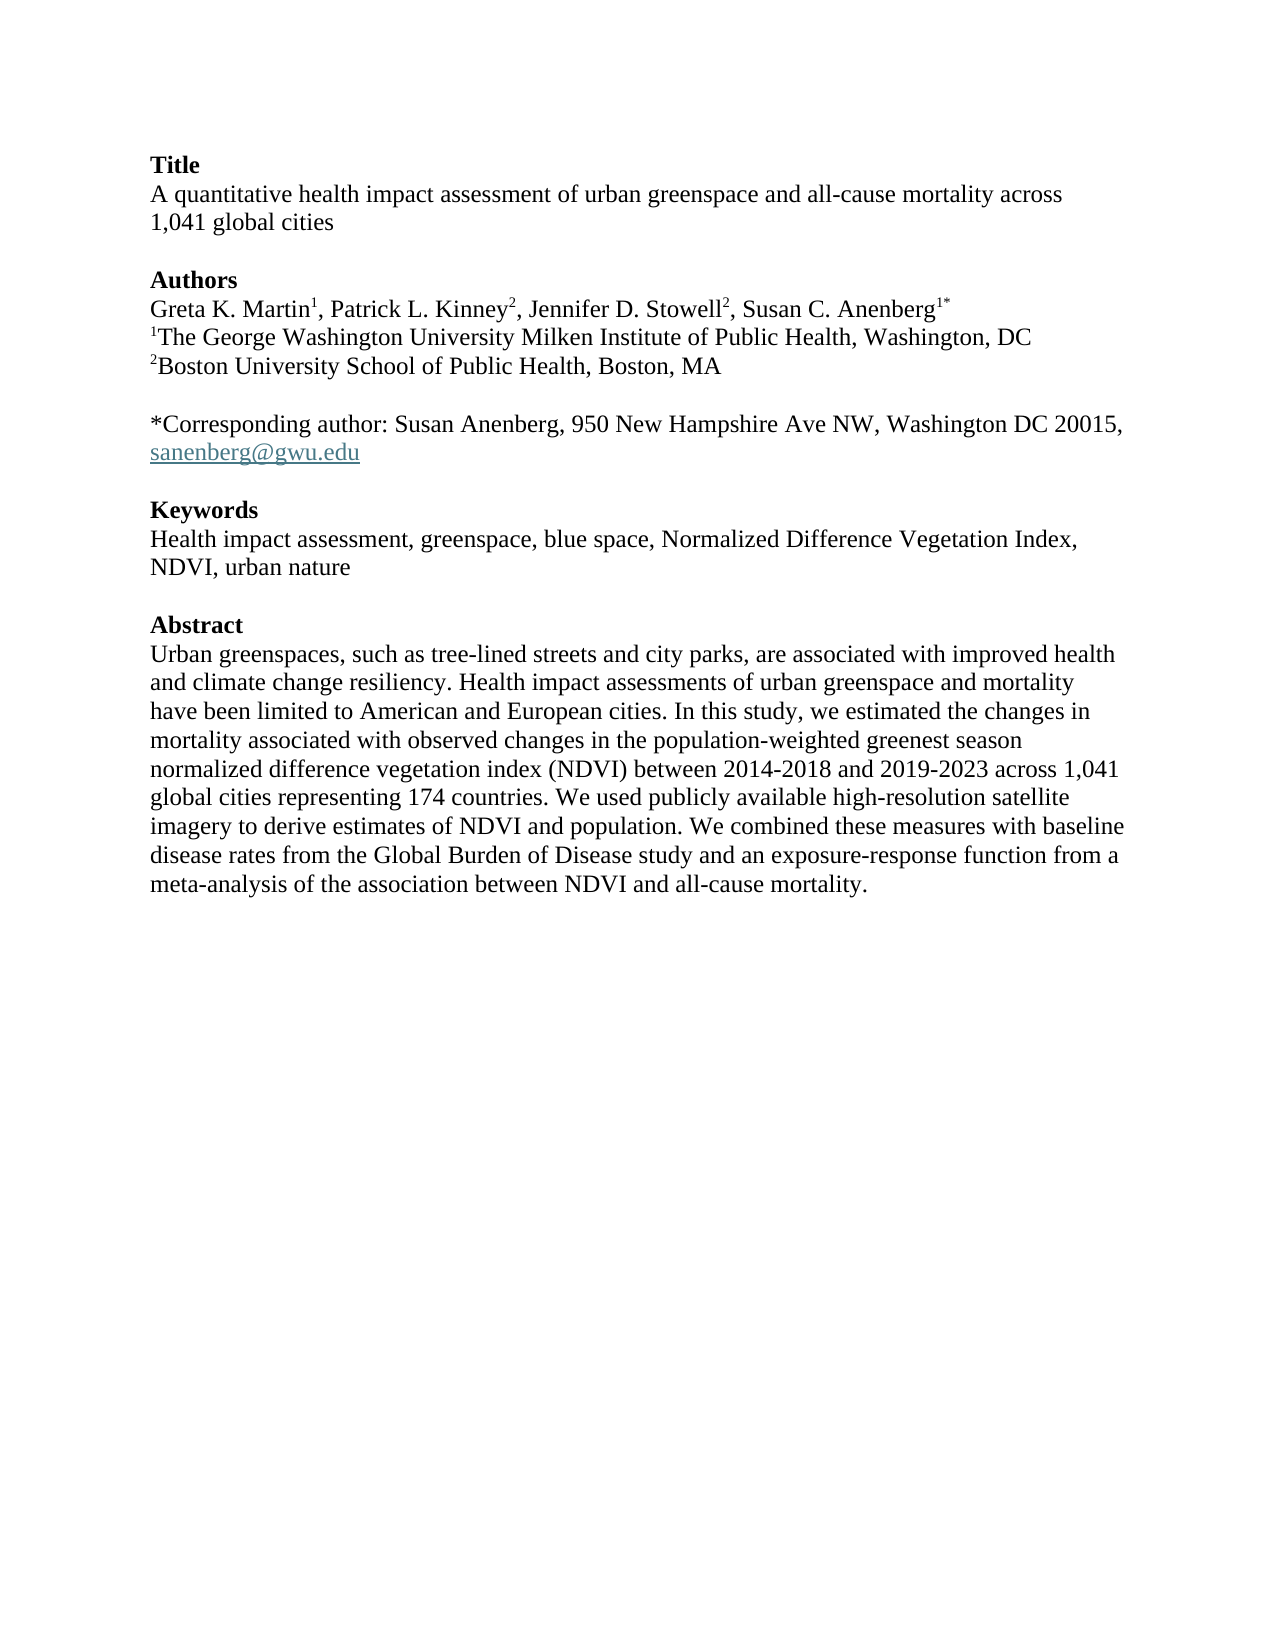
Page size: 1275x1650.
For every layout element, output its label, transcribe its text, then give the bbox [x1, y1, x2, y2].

text *Corresponding author: Susan Anenberg, 950 New Hampshire Ave NW, Washington DC 20015, sanenberg@gwu.edu [150, 409, 1125, 466]
text Title [150, 150, 1125, 179]
text 1The George Washington University Milken Institute of Public Health, Washington, DC [150, 322, 1125, 351]
text 2Boston University School of Public Health, Boston, MA [150, 351, 1125, 380]
text Abstract [150, 610, 1125, 639]
text A quantitative health impact assessment of urban greenspace and all-cause mortality across 1,041 global cities [150, 179, 1125, 236]
text Urban greenspaces, such as tree-lined streets and city parks, are associated with improved health and climate change resiliency. Health impact assessments of urban greenspace and mortality have been limited to American and European cities. In this study, we estimated the changes in mortality associated with observed changes in the population-weighted greenest season normalized difference vegetation index (NDVI) between 2014-2018 and 2019-2023 across 1,041 global cities representing 174 countries. We used publicly available high-resolution satellite imagery to derive estimates of NDVI and population. We combined these measures with baseline disease rates from the Global Burden of Disease study and an exposure-response function from a meta-analysis of the association between NDVI and all-cause mortality. [150, 639, 1125, 897]
text Keywords [150, 495, 1125, 524]
text Authors [150, 265, 1125, 294]
text Greta K. Martin1, Patrick L. Kinney2, Jennifer D. Stowell2, Susan C. Anenberg1* [150, 294, 1125, 322]
text Health impact assessment, greenspace, blue space, Normalized Difference Vegetation Index, NDVI, urban nature [150, 524, 1125, 581]
